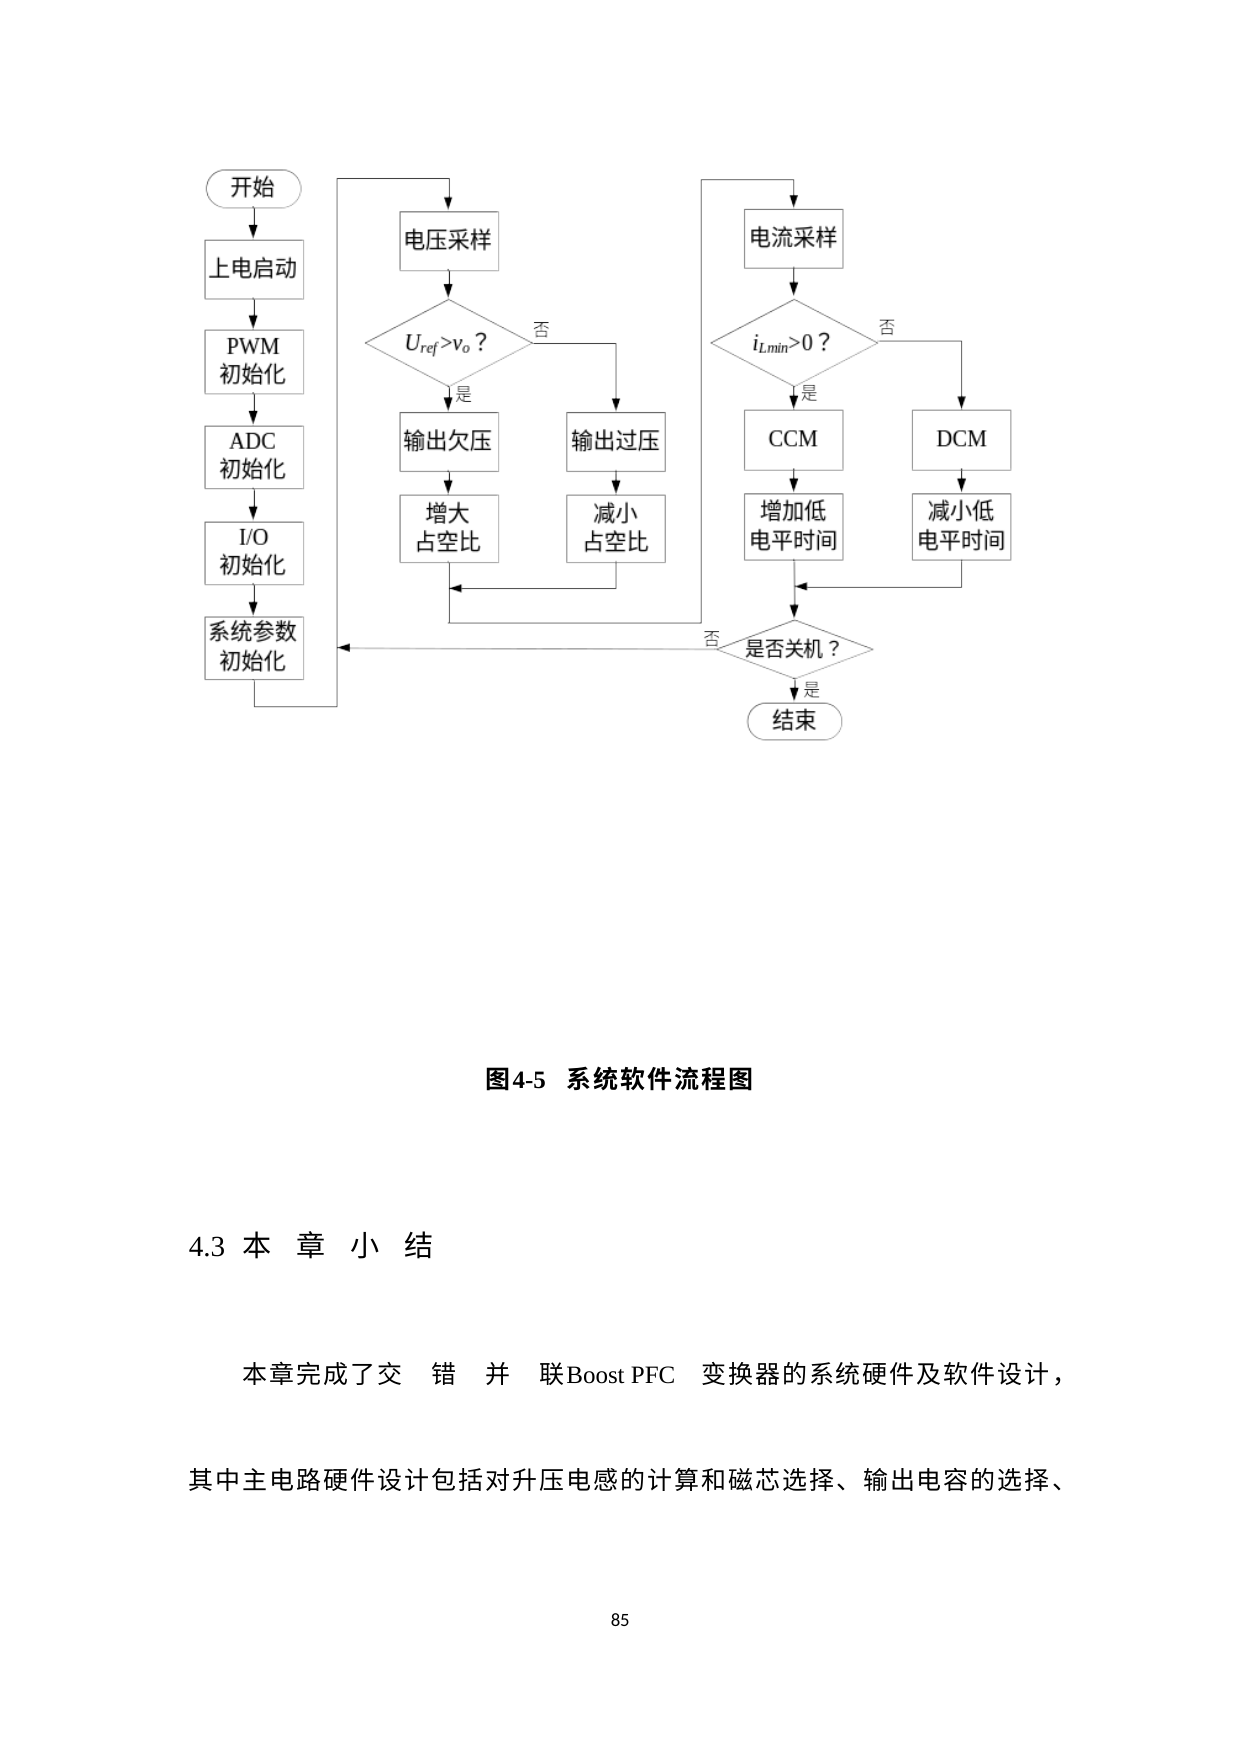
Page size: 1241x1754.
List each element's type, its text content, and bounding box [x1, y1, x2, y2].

subtitle 4.3 本章小结 [188, 1208, 1052, 1279]
text 图4-5 系统软件流程图 [188, 1043, 1052, 1113]
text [188, 1337, 1052, 1514]
